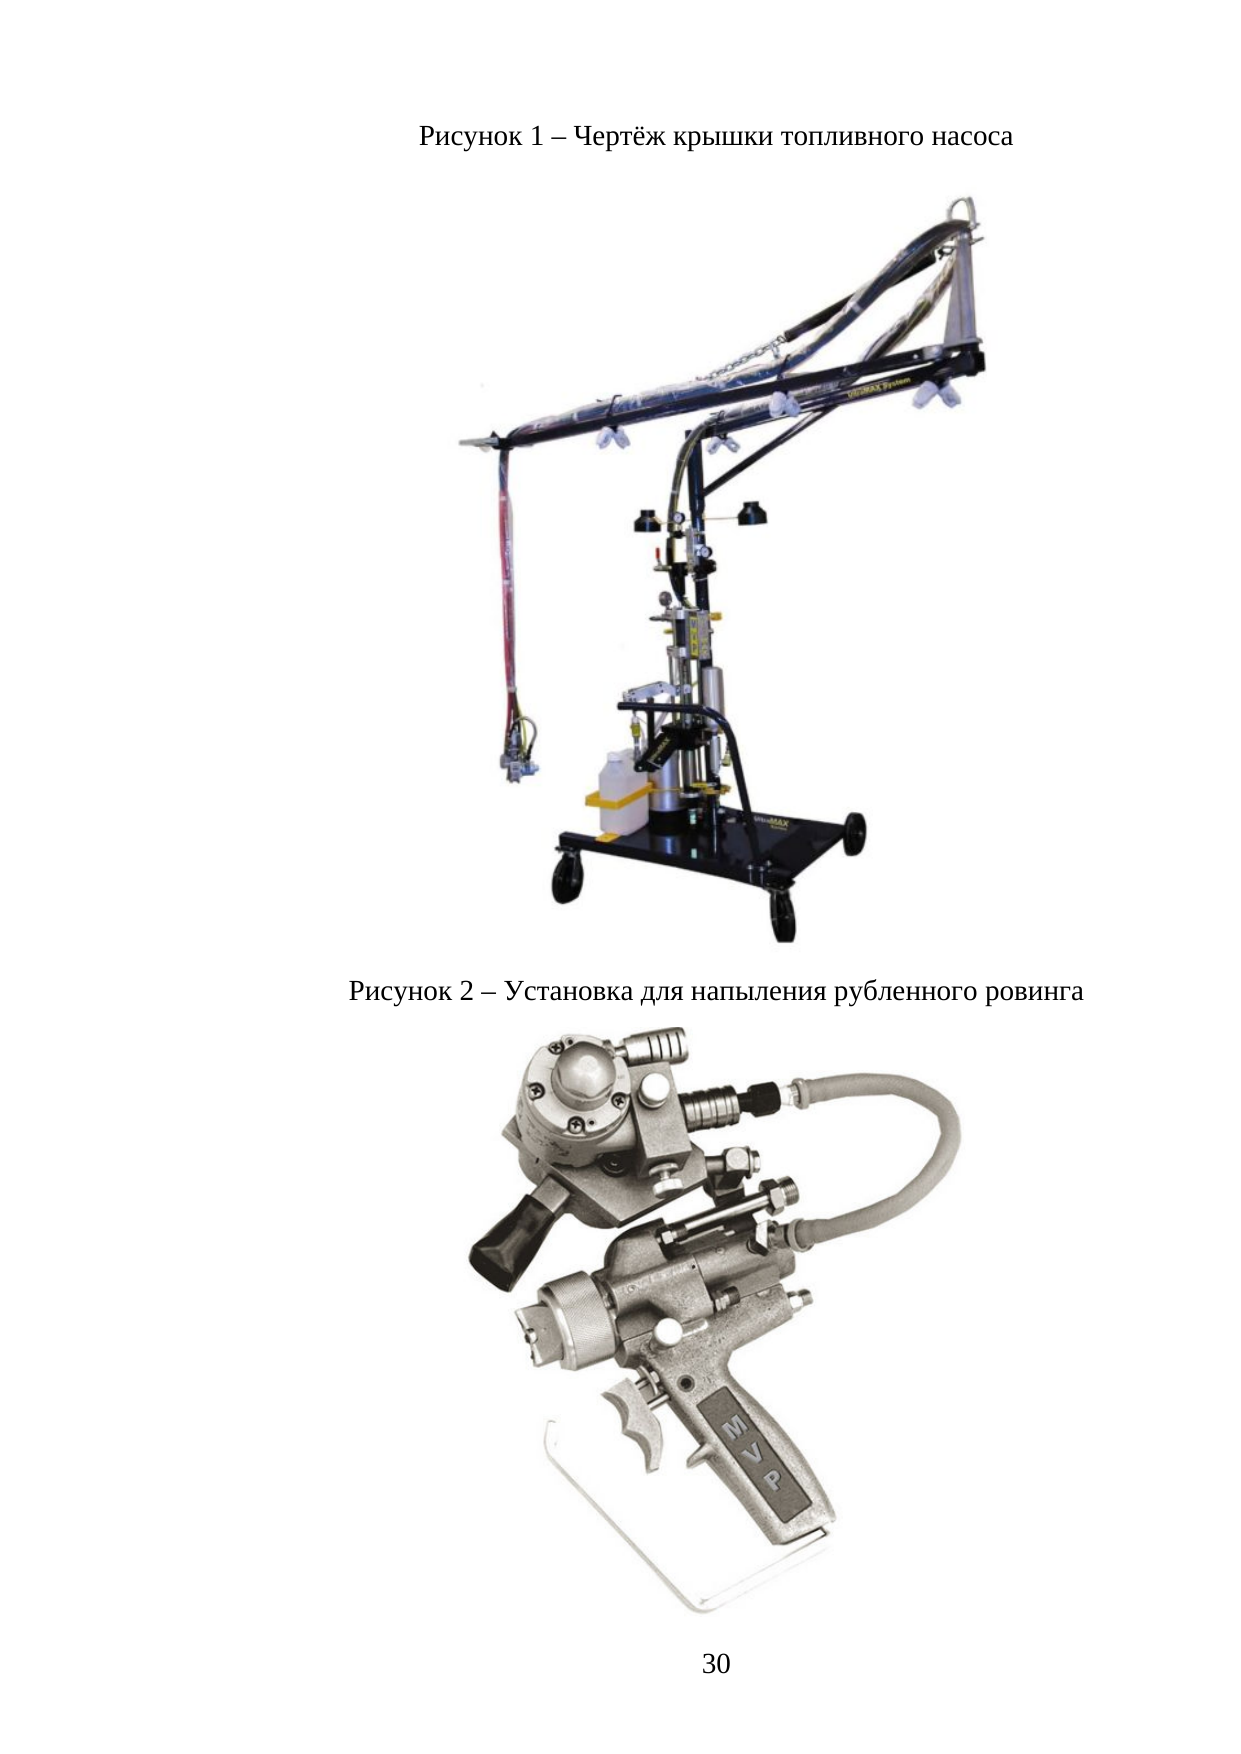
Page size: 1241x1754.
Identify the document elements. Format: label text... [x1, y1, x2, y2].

text Pисунок 2 – Установка для напыления рубленного ровинга [177, 973, 1181, 1006]
picture [458, 1027, 975, 1617]
picture [433, 172, 999, 956]
